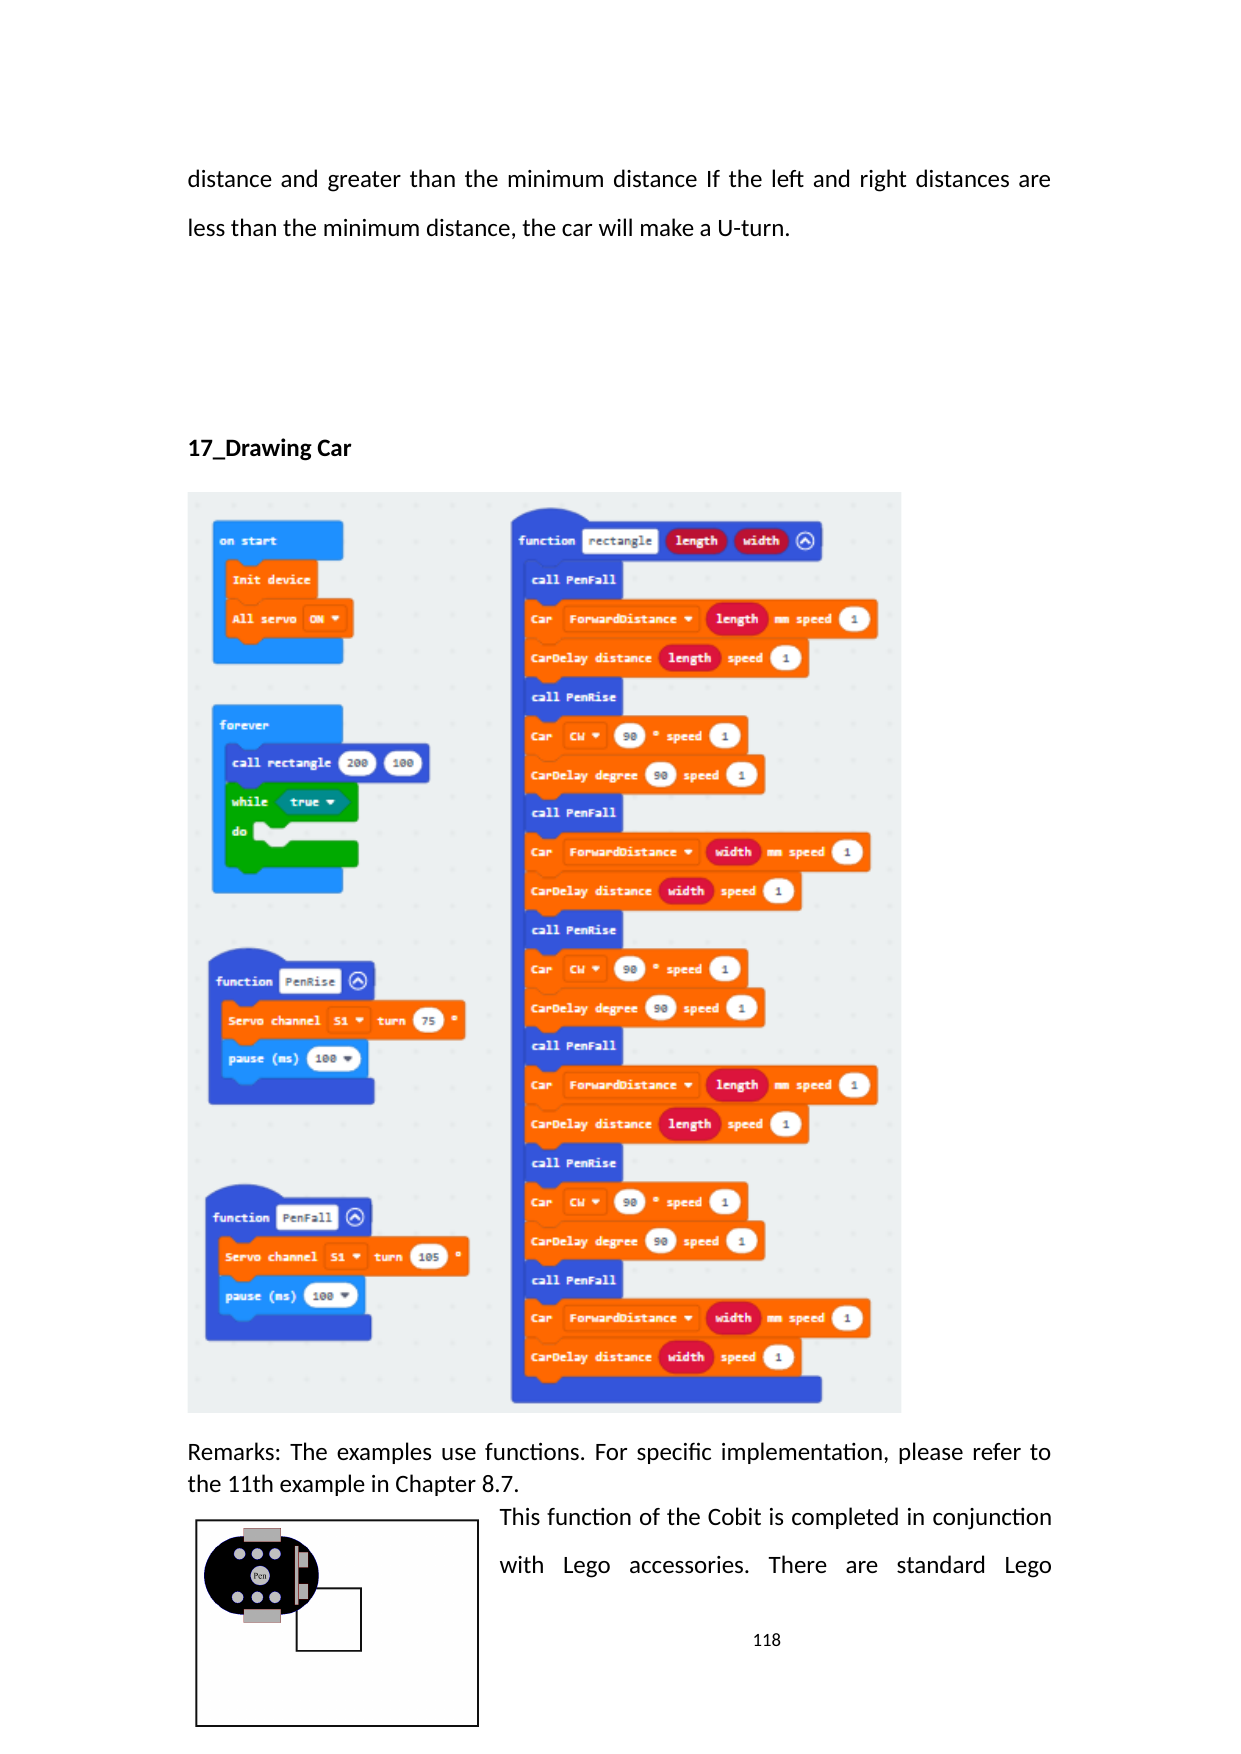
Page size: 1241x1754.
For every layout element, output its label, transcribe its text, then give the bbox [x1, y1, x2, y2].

picture [187, 492, 902, 1413]
text Remarks: The examples use functions. For specific implementation, please refer to the 11th example in Chapter 8.7. [187, 1435, 1053, 1500]
subtitle 17_Drawing Car [187, 431, 1053, 463]
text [187, 162, 1053, 243]
picture [193, 1517, 481, 1729]
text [187, 1500, 1053, 1581]
